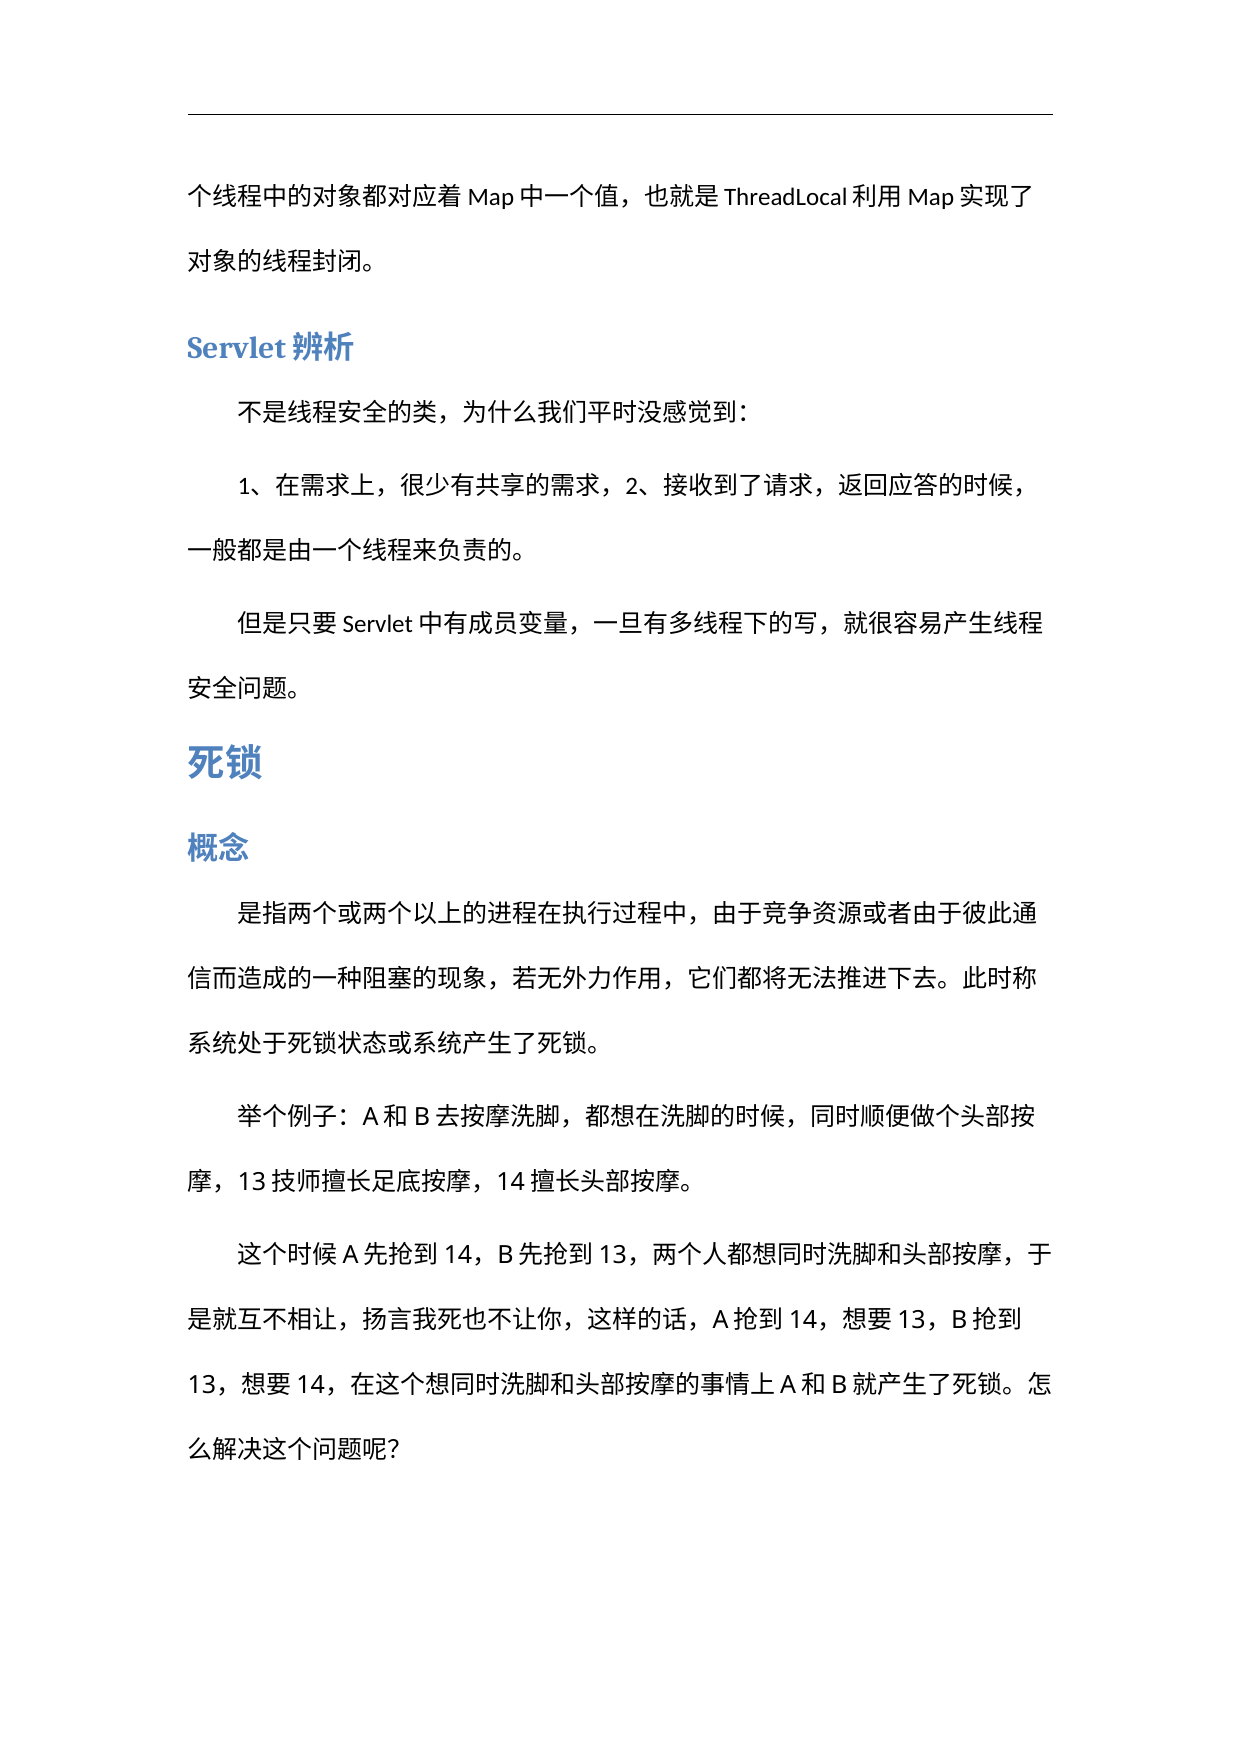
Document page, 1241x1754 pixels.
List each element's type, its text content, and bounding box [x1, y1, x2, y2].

text 是指两个或两个以上的进程在执行过程中，由于竞争资源或者由于彼此通信而造成的一种阻塞的现象，若无外力作用，它们都将无法推进下去。此时称系统处于死锁状态或系统产生了死锁。 [187, 879, 1053, 1074]
text 1、在需求上，很少有共享的需求，2、接收到了请求，返回应答的时候，一般都是由一个线程来负责的。 [187, 451, 1053, 581]
text 这个时候A先抢到14，B先抢到13，两个人都想同时洗脚和头部按摩，于是就互不相让，扬言我死也不让你，这样的话，A抢到14，想要13，B抢到13，想要14，在这个想同时洗脚和头部按摩的事情上A和B就产生了死锁。怎么解决这个问题呢？ [187, 1220, 1053, 1480]
text 不是线程安全的类，为什么我们平时没感觉到： [187, 378, 1053, 443]
text 但是只要Servlet中有成员变量，一旦有多线程下的写，就很容易产生线程安全问题。 [187, 589, 1053, 719]
subtitle 死锁 [187, 728, 1053, 793]
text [187, 162, 1053, 292]
subtitle Servlet辨析 [187, 313, 1053, 378]
subtitle 概念 [187, 814, 1053, 879]
text 举个例子：A和B去按摩洗脚，都想在洗脚的时候，同时顺便做个头部按摩，13技师擅长足底按摩，14擅长头部按摩。 [187, 1082, 1053, 1212]
